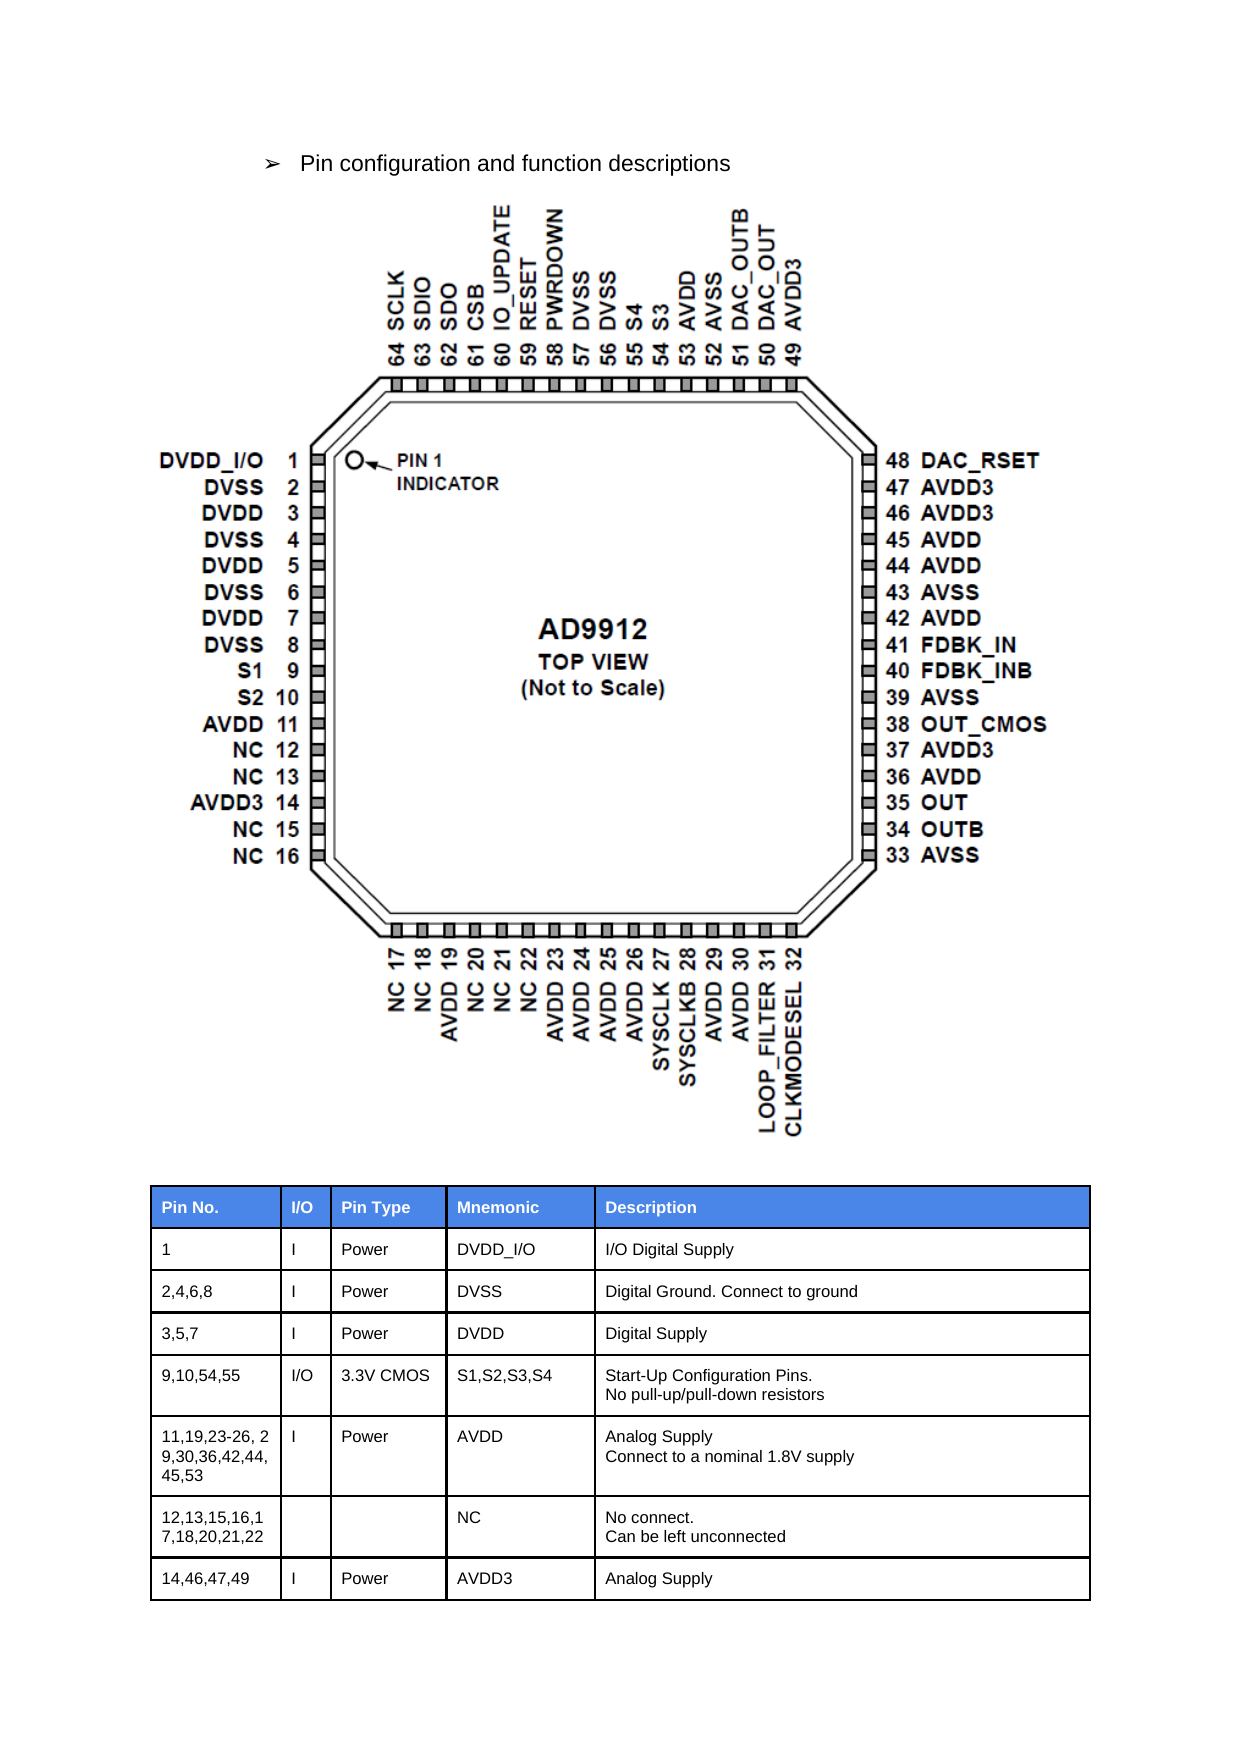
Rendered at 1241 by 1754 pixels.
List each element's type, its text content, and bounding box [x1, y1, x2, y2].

table_cell 11,19,23-26, 29,30,36,42,44,45,53 [152, 1417, 280, 1495]
table_cell [282, 1497, 330, 1556]
table_cell DVDD [448, 1314, 594, 1353]
table_cell I [282, 1229, 330, 1269]
table_header I/O [282, 1187, 330, 1227]
table_cell Digital Ground. Connect to ground [596, 1271, 1089, 1311]
table_cell Power [332, 1271, 445, 1311]
table_cell 2,4,6,8 [152, 1271, 280, 1311]
table_cell NC [448, 1497, 594, 1556]
table_cell Power [332, 1559, 445, 1598]
table_cell Power [332, 1229, 445, 1269]
table_cell No connect. Can be left unconnected [596, 1497, 1089, 1556]
table_header Pin No. [152, 1187, 280, 1227]
table_cell Digital Supply [596, 1314, 1089, 1353]
table_cell S1,S2,S3,S4 [448, 1356, 594, 1415]
table_cell Analog Supply Connect to a nominal 1.8V supply [596, 1417, 1089, 1495]
table_cell I [282, 1417, 330, 1495]
table_cell Power [332, 1417, 445, 1495]
table_cell I [282, 1271, 330, 1311]
picture [150, 180, 1091, 1151]
table_cell DVSS [448, 1271, 594, 1311]
table_cell 3,5,7 [152, 1314, 280, 1353]
table_header Description [596, 1187, 1089, 1227]
table_cell 3.3V CMOS [332, 1356, 445, 1415]
table_cell I/O [282, 1356, 330, 1415]
table_header Mnemonic [448, 1187, 594, 1227]
table_cell 14,46,47,49 [152, 1559, 280, 1598]
table_cell Start-Up Configuration Pins. No pull-up/pull-down resistors [596, 1356, 1089, 1415]
table_cell [332, 1497, 445, 1556]
table_cell 12,13,15,16,17,18,20,21,22 [152, 1497, 280, 1556]
table_cell I/O Digital Supply [596, 1229, 1089, 1269]
table_cell 1 [152, 1229, 280, 1269]
table_cell AVDD3 [448, 1559, 594, 1598]
table_cell Power [332, 1314, 445, 1353]
table_cell AVDD [448, 1417, 594, 1495]
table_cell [596, 1559, 1089, 1598]
table_cell 9,10,54,55 [152, 1356, 280, 1415]
subtitle Pin configuration and function descriptions [262, 150, 1090, 176]
table_cell I [282, 1559, 330, 1598]
table_cell DVDD_I/O [448, 1229, 594, 1269]
table_header Pin Type [332, 1187, 445, 1227]
table_cell I [282, 1314, 330, 1353]
